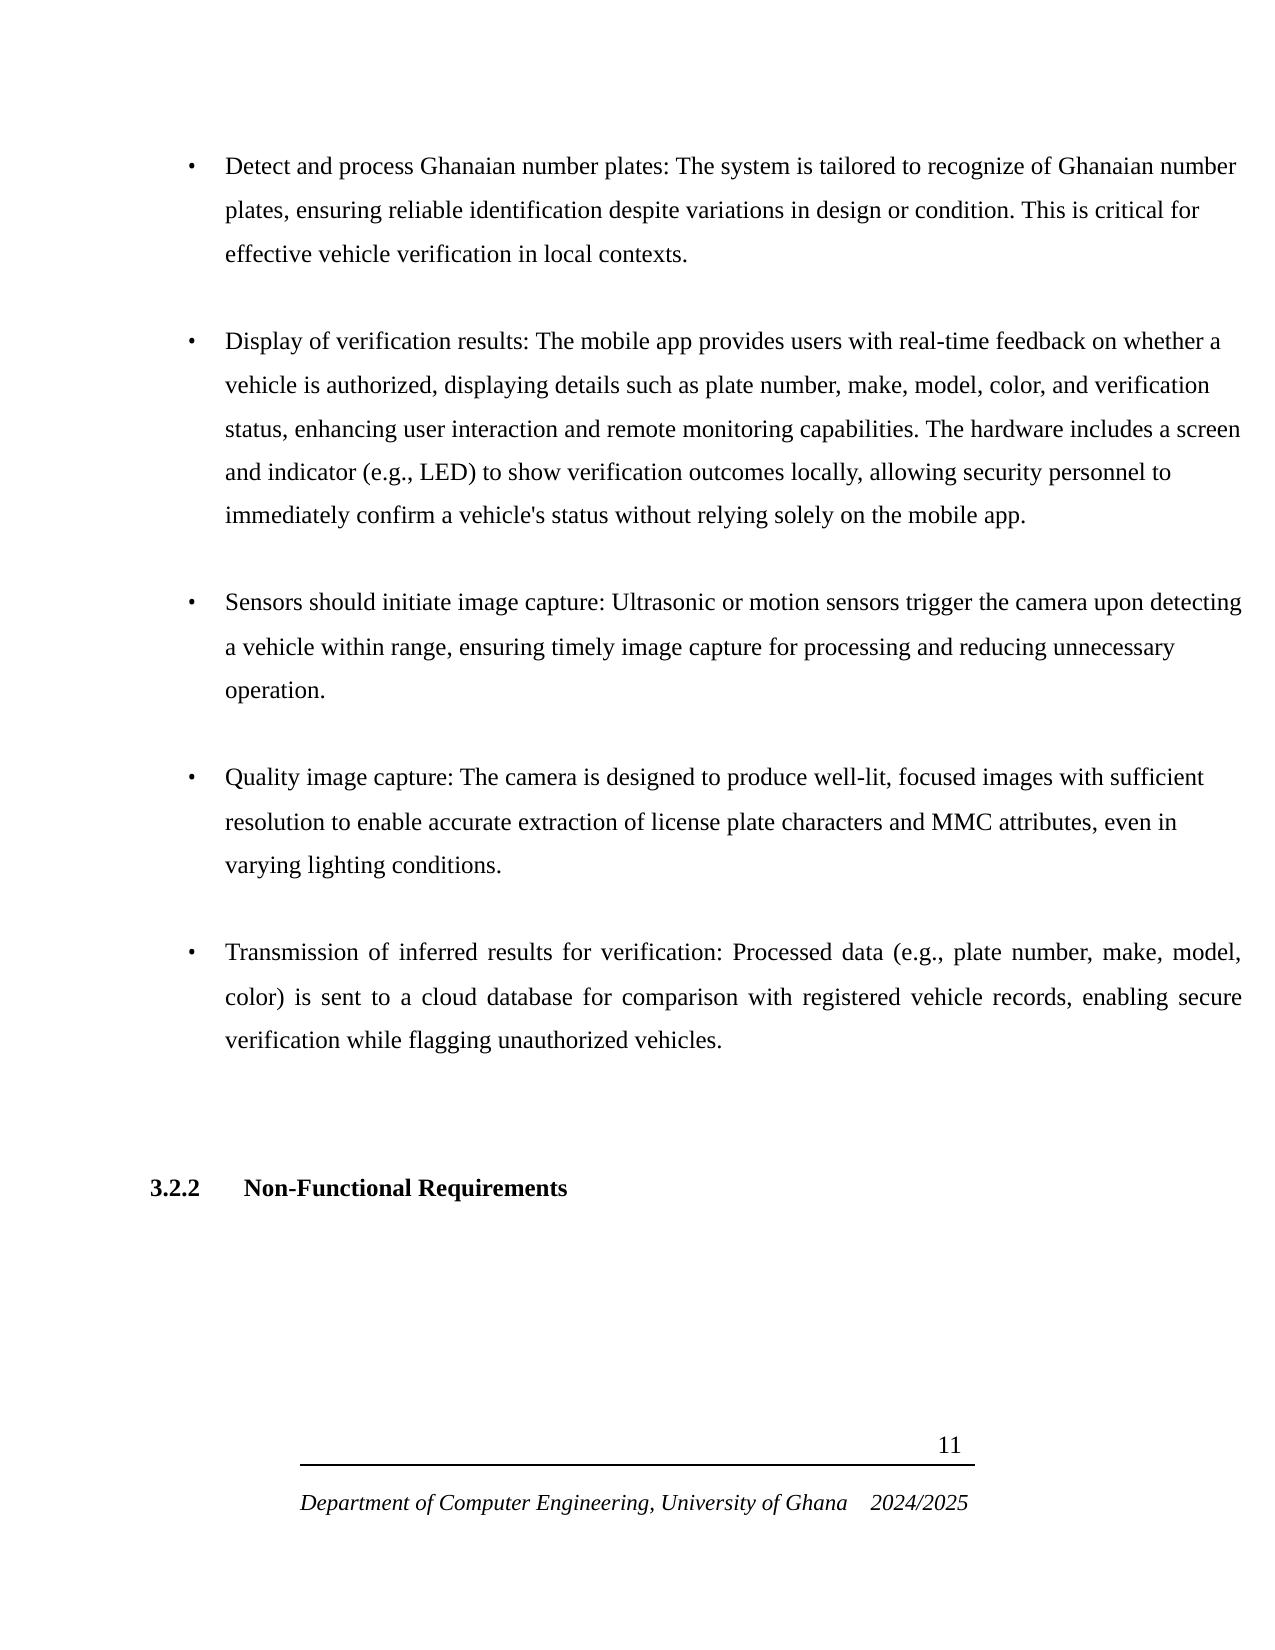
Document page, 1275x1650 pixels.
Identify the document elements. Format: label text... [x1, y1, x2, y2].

list Display of verification results: The mobile app provides users with real-time feedback on whether a vehicle is authorized, displaying details such as plate number, make, model, color, and verification status, enhancing user interaction and remote monitoring capabilities. The hardware includes a screen and indicator (e.g., LED) to show verification outcomes locally, allowing security personnel to immediately confirm a vehicle's status without relying solely on the mobile app. [187, 325, 1243, 529]
list Sensors should initiate image capture: Ultrasonic or motion sensors trigger the camera upon detecting a vehicle within range, ensuring timely image capture for processing and reducing unnecessary operation. [187, 586, 1243, 704]
list Detect and process Ghanaian number plates: The system is tailored to recognize of Ghanaian number plates, ensuring reliable identification despite variations in design or condition. This is critical for effective vehicle verification in local contexts. [187, 150, 1243, 267]
list Quality image capture: The camera is designed to produce well-lit, focused images with sufficient resolution to enable accurate extraction of license plate characters and MMC attributes, even in varying lighting conditions. [187, 761, 1243, 879]
list Transmission of inferred results for verification: Processed data (e.g., plate number, make, model, color) is sent to a cloud database for comparison with registered vehicle records, enabling secure verification while flagging unauthorized vehicles. [187, 936, 1243, 1054]
subtitle 3.2.2 Non-Functional Requirements [150, 1173, 1242, 1202]
